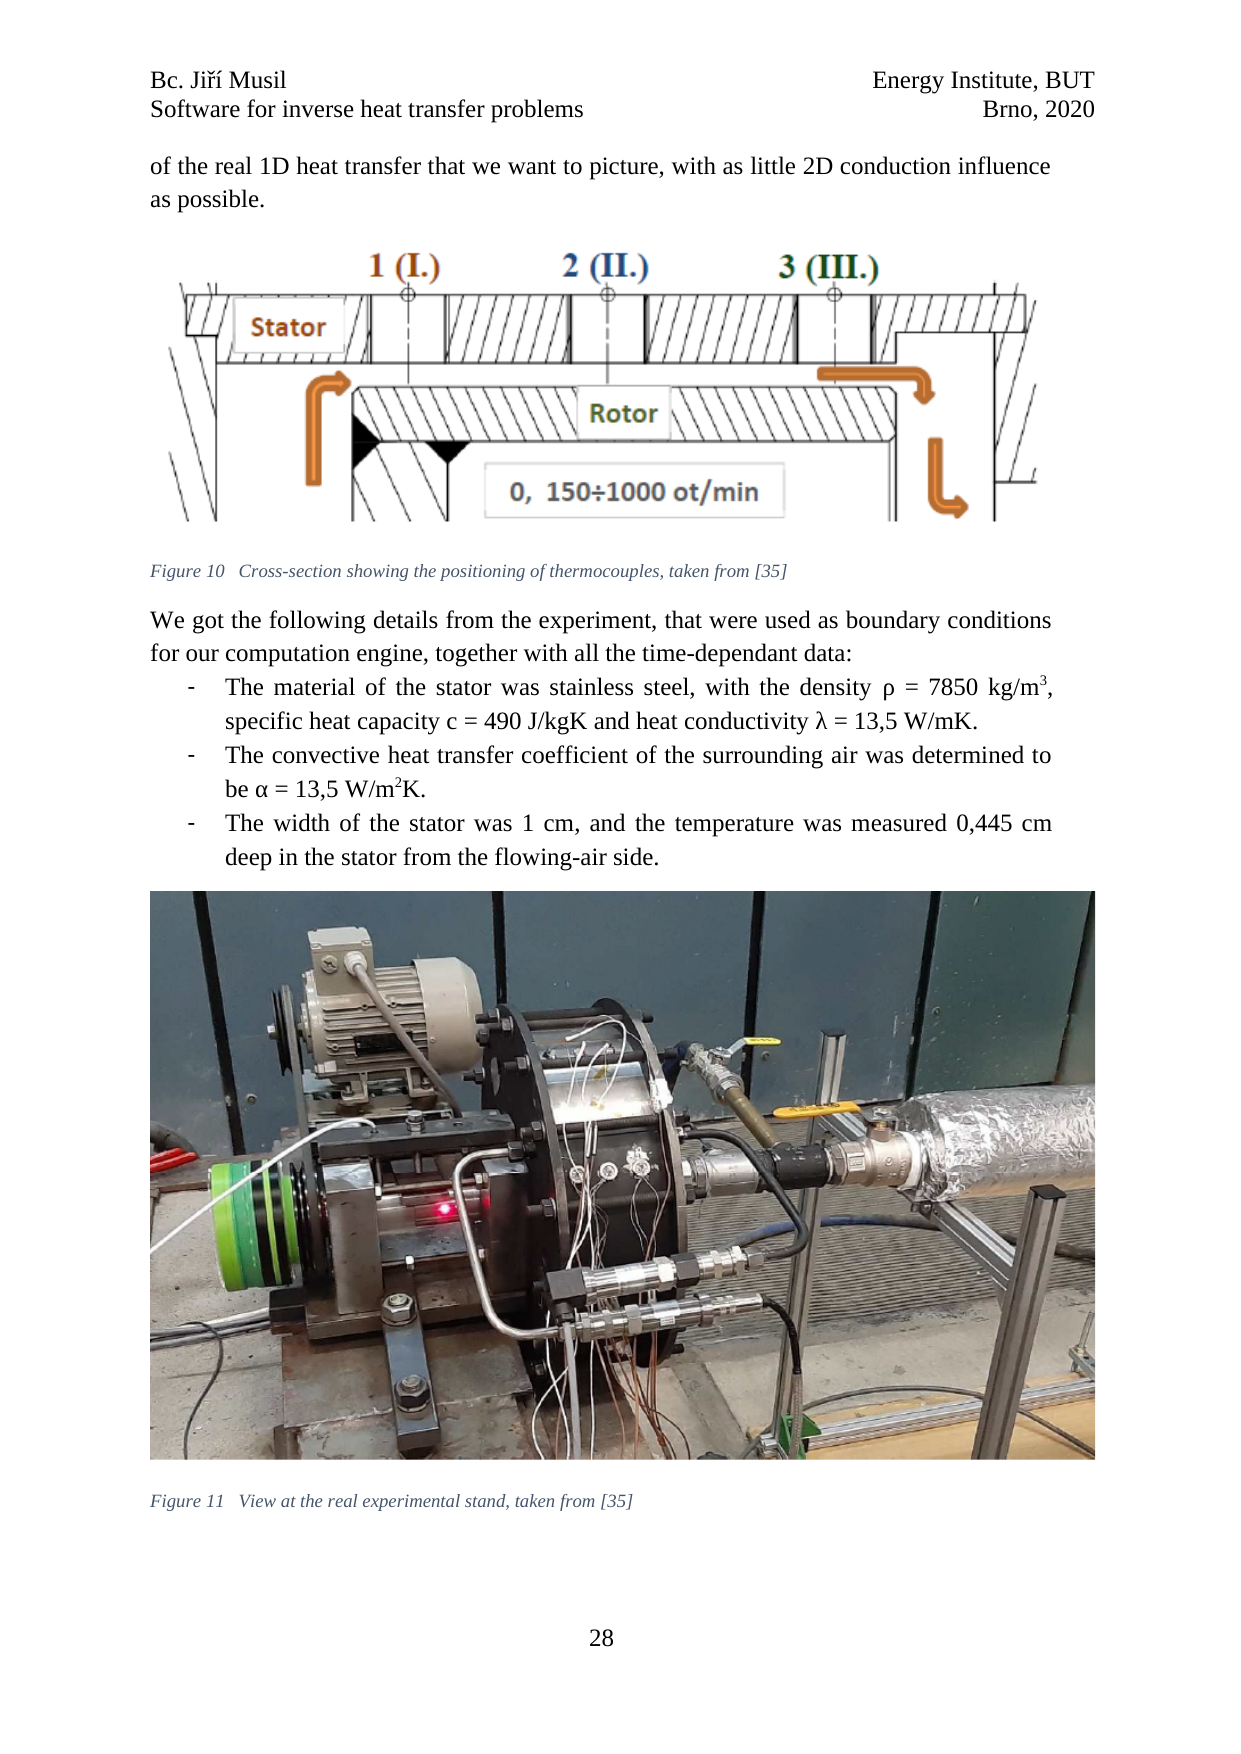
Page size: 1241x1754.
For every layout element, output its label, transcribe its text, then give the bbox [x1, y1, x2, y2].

picture [150, 891, 1096, 1470]
text Figure 10 Cross-section showing the positioning of thermocouples, taken from [35] [150, 559, 1053, 581]
text We got the following details from the experiment, that were used as boundary conditions for our computation engine, together with all the time-dependant data: [150, 605, 1053, 667]
list The convective heat transfer coefficient of the surrounding air was determined to be α = 13,5 W/m2K. [187, 739, 1053, 803]
picture [150, 233, 1083, 539]
list The width of the stator was 1 cm, and the temperature was measured 0,445 cm deep in the stator from the flowing-air side. [187, 807, 1053, 870]
text Figure 11 View at the real experimental stand, taken from [35] [150, 1490, 1053, 1512]
list The material of the stator was stainless steel, with the density ρ = 7850 kg/m3, specific heat capacity c = 490 J/kgK and heat conductivity λ = 13,5 W/mK. [187, 671, 1053, 735]
